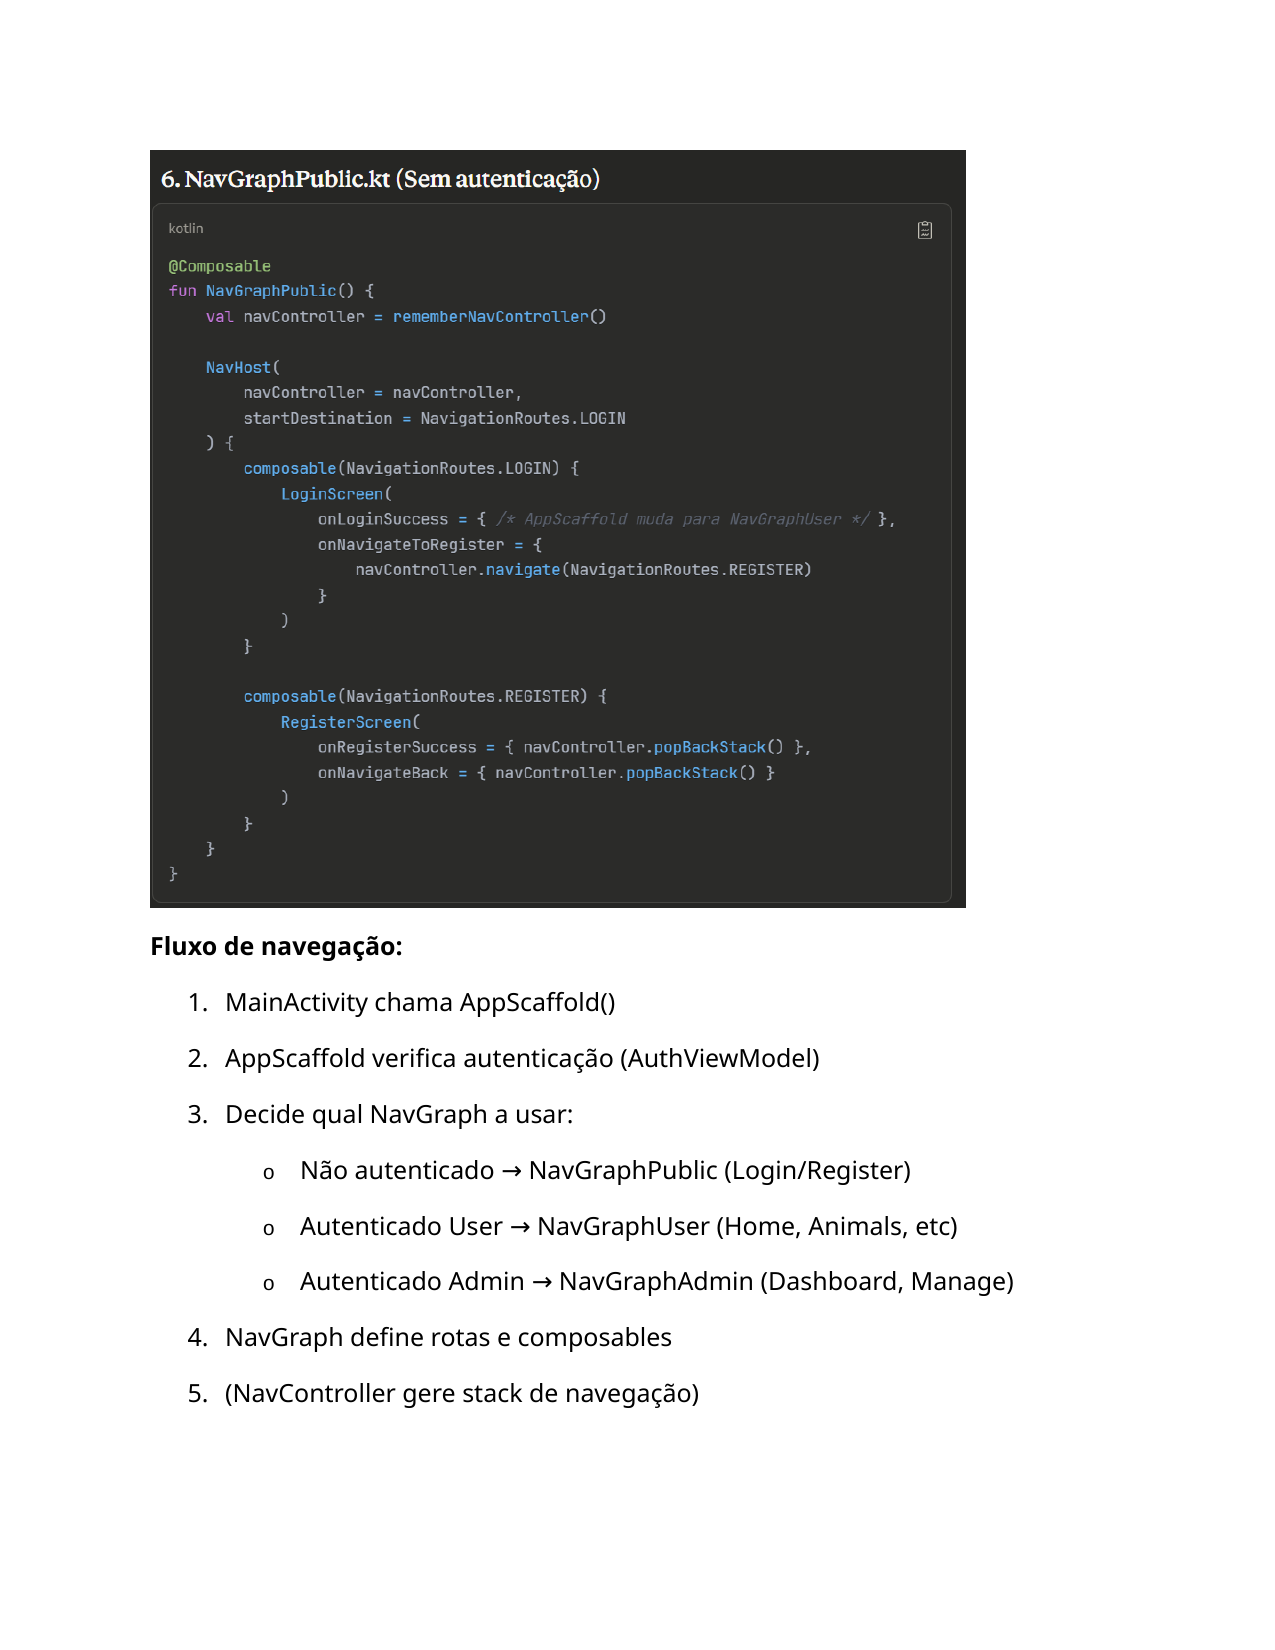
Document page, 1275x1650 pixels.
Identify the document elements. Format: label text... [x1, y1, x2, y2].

list Decide qual NavGraph a usar: [187, 1097, 1125, 1131]
list Autenticado Admin → NavGraphAdmin (Dashboard, Manage) [262, 1264, 1125, 1298]
list Não autenticado → NavGraphPublic (Login/Register) [262, 1152, 1125, 1186]
picture [150, 150, 966, 908]
list Autenticado User → NavGraphUser (Home, Animals, etc) [262, 1208, 1125, 1242]
list NavGraph define rotas e composables [187, 1320, 1125, 1354]
list MainActivity chama AppScaffold() [187, 985, 1125, 1019]
list AppScaffold verifica autenticação (AuthViewModel) [187, 1041, 1125, 1075]
list (NavController gere stack de navegação) [187, 1376, 1125, 1410]
text Fluxo de navegação: [150, 929, 1125, 963]
